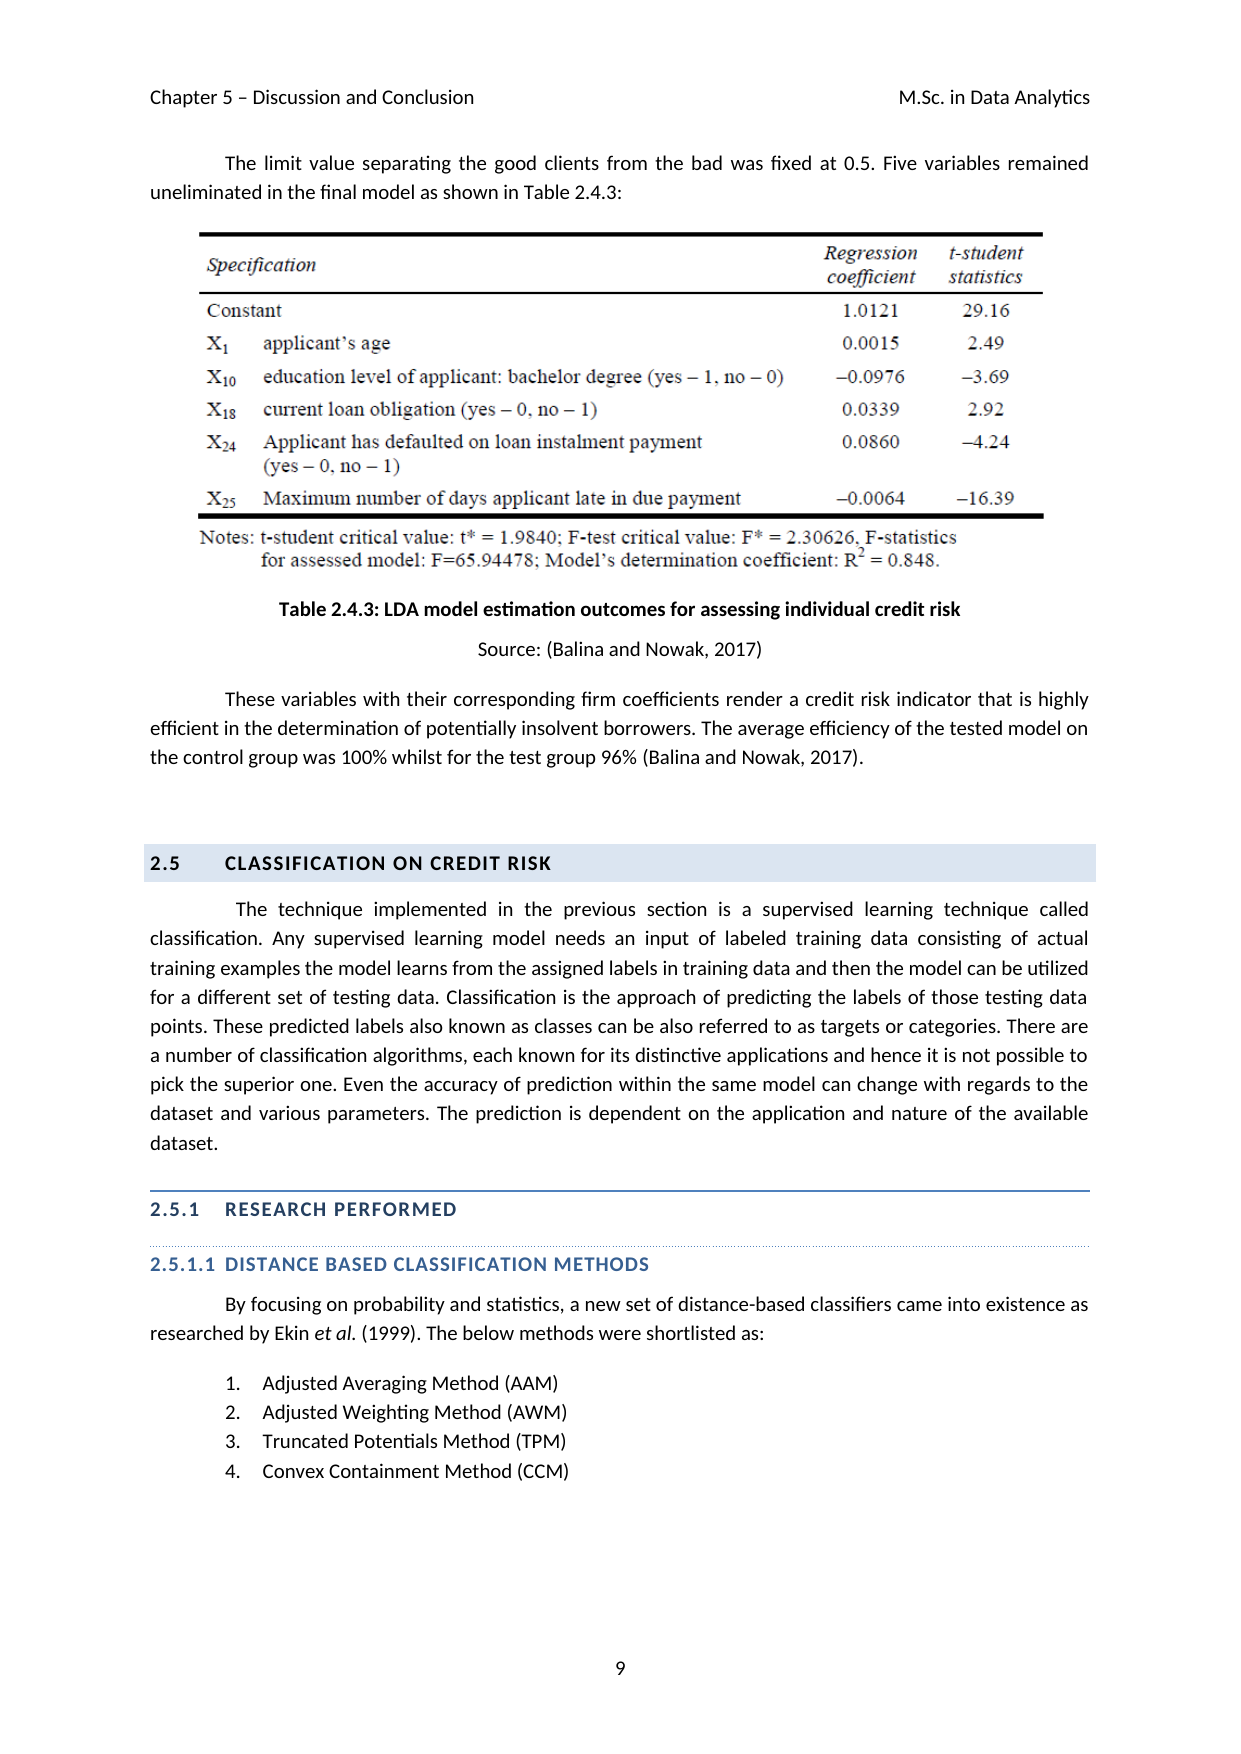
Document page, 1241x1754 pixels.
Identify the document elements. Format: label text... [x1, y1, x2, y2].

text The technique implemented in the previous section is a supervised learning technique called classification. Any supervised learning model needs an input of labeled training data consisting of actual training examples the model learns from the assigned labels in training data and then the model can be utilized for a different set of testing data. Classification is the approach of predicting the labels of those testing data points. These predicted labels also known as classes can be also referred to as targets or categories. There are a number of classification algorithms, each known for its distinctive applications and hence it is not possible to pick the superior one. Even the accuracy of prediction within the same model can change with regards to the dataset and various parameters. The prediction is dependent on the application and nature of the available dataset. [150, 896, 1090, 1155]
text By focusing on probability and statistics, a new set of distance-based classifiers came into existence as researched by Ekin et al. (1999). The below methods were shortlisted as: [150, 1291, 1090, 1346]
picture [196, 229, 1044, 572]
subtitle 2.5.1 Research Performed [150, 1192, 1090, 1221]
list Convex Containment Method (CCM) [225, 1458, 1090, 1483]
list Truncated Potentials Method (TPM) [225, 1429, 1090, 1454]
list Adjusted Averaging Method (AAM) [225, 1370, 1090, 1396]
subtitle 2.5.1.1 Distance Based Classification Methods [150, 1246, 1090, 1277]
text The limit value separating the good clients from the bad was fixed at 0.5. Five variables remained uneliminated in the final model as shown in Table 2.4.3: [150, 150, 1090, 204]
text Table 2.4.3: LDA model estimation outcomes for assessing individual credit risk [150, 596, 1090, 622]
subtitle 2.5 Classification On Credit Risk [150, 851, 1090, 876]
list Adjusted Weighting Method (AWM) [225, 1399, 1090, 1425]
text These variables with their corresponding firm coefficients render a credit risk indicator that is highly efficient in the determination of potentially insolvent borrowers. The average efficiency of the tested model on the control group was 100% whilst for the test group 96% (Balina and Nowak, 2017). [150, 686, 1090, 770]
text Source: (Balina and Nowak, 2017) [150, 636, 1090, 661]
